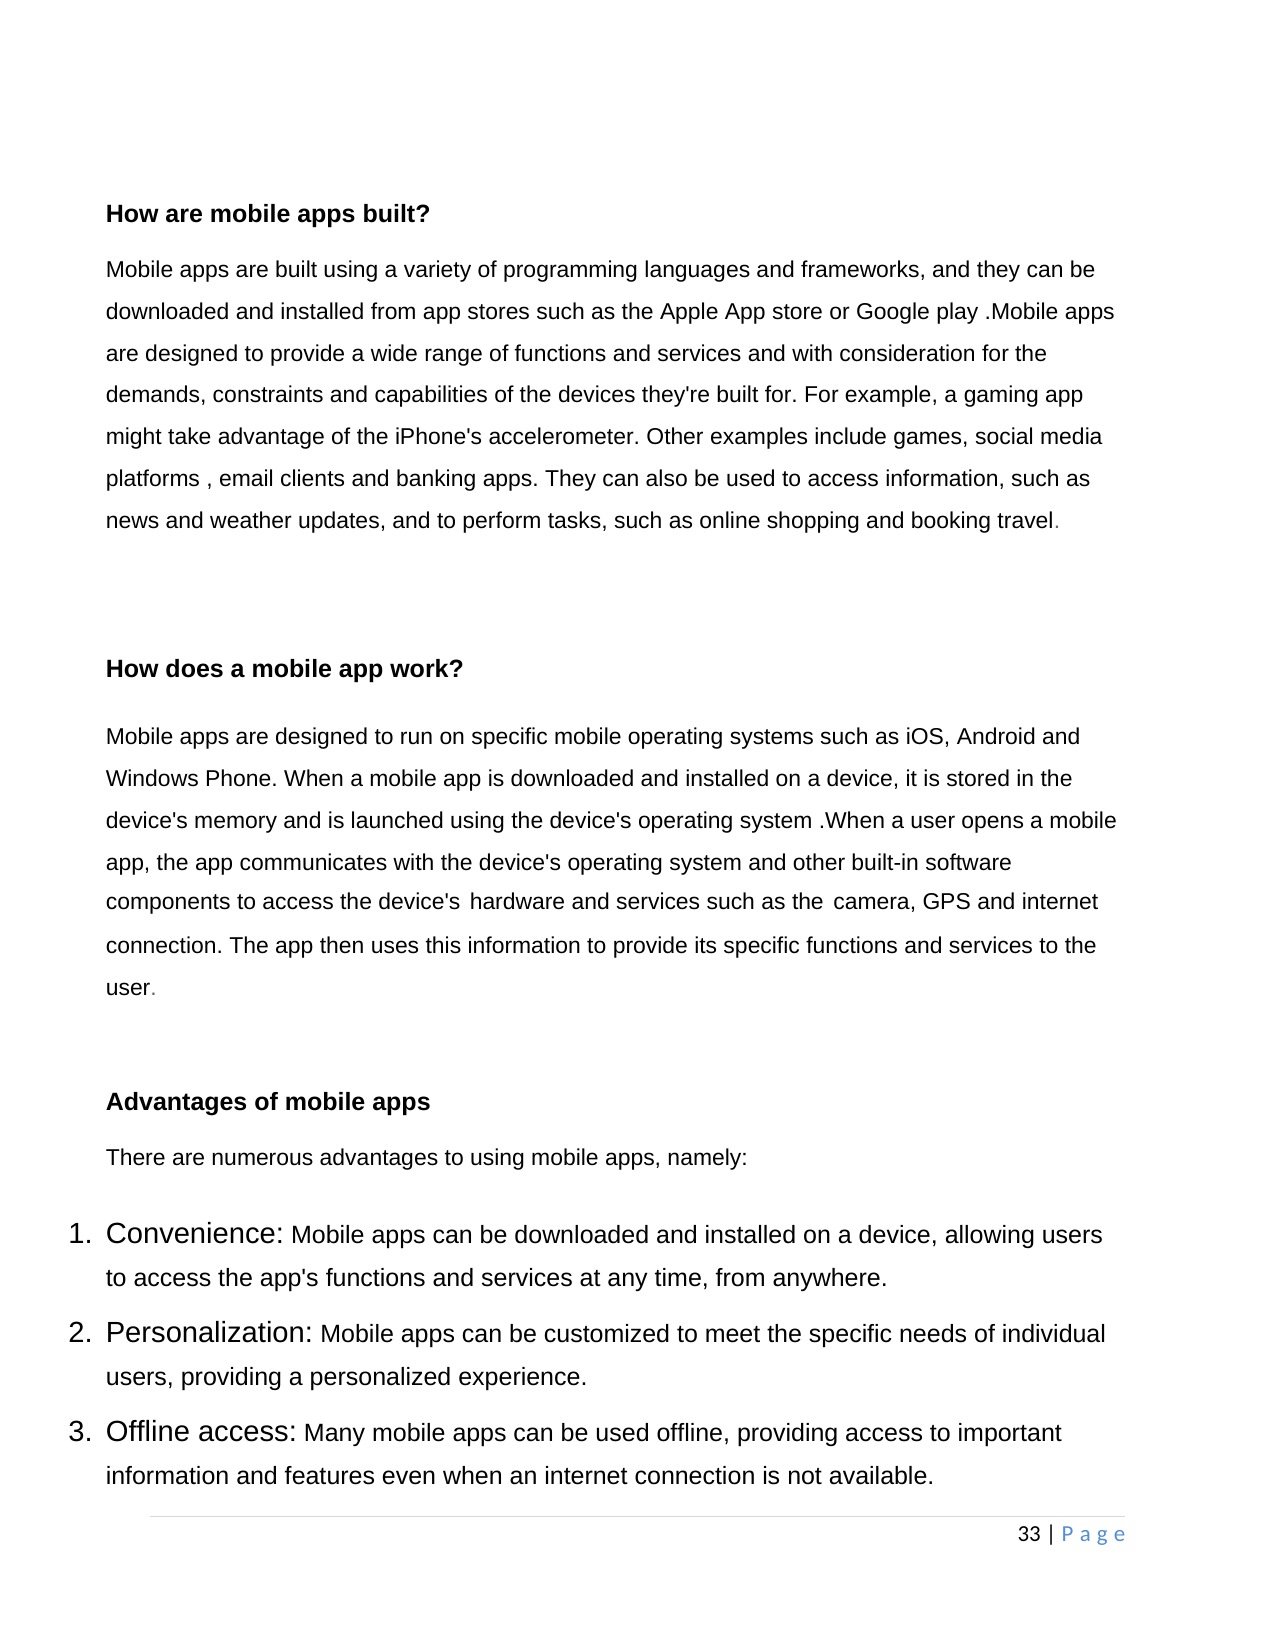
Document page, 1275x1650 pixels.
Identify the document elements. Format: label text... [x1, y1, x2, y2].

list Convenience: Mobile apps can be downloaded and installed on a device, allowing users to access the app's functions and services at any time, from anywhere. [68, 1208, 1125, 1291]
list Personalization: Mobile apps can be customized to meet the specific needs of individual users, providing a personalized experience. [68, 1307, 1125, 1390]
list Mobile apps are built using a variety of programming languages and frameworks, and they can be downloaded and installed from app stores such as the Apple App store or Google play .Mobile apps are designed to provide a wide range of functions and services and with consideration for the demands, constraints and capabilities of the devices they're built for. For example, a gaming app might take advantage of the iPhone's accelerometer. Other examples include games, social media platforms , email clients and banking apps. They can also be used to access information, such as news and weather updates, and to perform tasks, such as online shopping and booking travel. [106, 241, 1125, 533]
list Mobile apps are designed to run on specific mobile operating systems such as iOS, Android and Windows Phone. When a mobile app is downloaded and installed on a device, it is stored in the device's memory and is launched using the device's operating system .When a user opens a mobile app, the app communicates with the device's operating system and other built-in software components to access the device's hardware and services such as the camera, GPS and internet connection. The app then uses this information to provide its specific functions and services to the user. [106, 708, 1125, 1000]
list Offline access: Many mobile apps can be used offline, providing access to important information and features even when an internet connection is not available. [68, 1406, 1125, 1489]
list There are numerous advantages to using mobile apps, namely: [106, 1128, 1125, 1170]
text How does a mobile app work? [106, 654, 1125, 683]
subtitle How are mobile apps built? [106, 193, 1125, 228]
subtitle Advantages of mobile apps [106, 1081, 1125, 1116]
